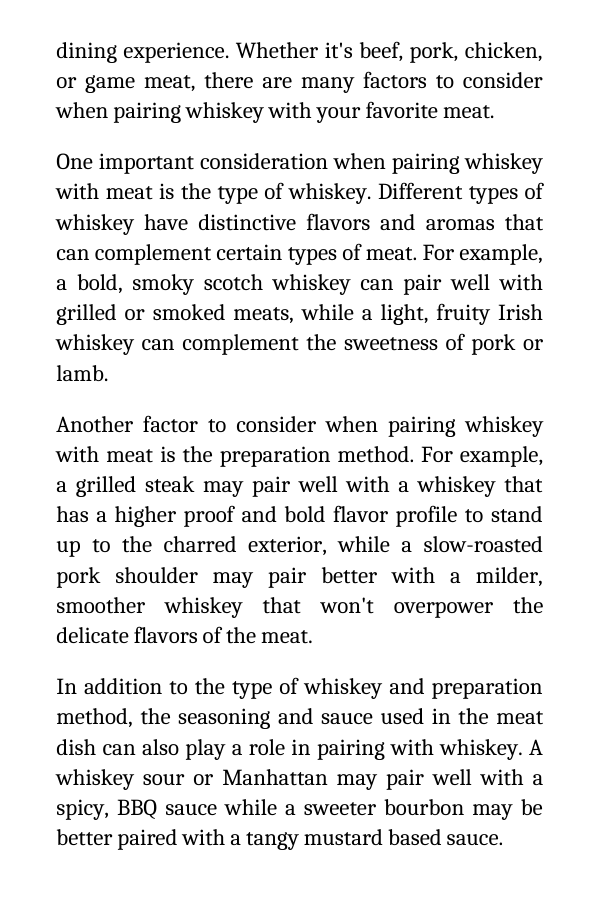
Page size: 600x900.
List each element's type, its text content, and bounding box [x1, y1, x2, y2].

text In addition to the type of whiskey and preparation method, the seasoning and sauce used in the meat dish can also play a role in pairing with whiskey. A whiskey sour or Manhattan may pair well with a spicy, BBQ sauce while a sweeter bourbon may be better paired with a tangy mustard based sauce. [56, 674, 544, 851]
text Another factor to consider when pairing whiskey with meat is the preparation method. For example, a grilled steak may pair well with a whiskey that has a higher proof and bold flavor profile to stand up to the charred exterior, while a slow-roasted pork shoulder may pair better with a milder, smoother whiskey that won't overpower the delicate flavors of the meat. [56, 411, 544, 649]
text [56, 37, 544, 124]
text One important consideration when pairing whiskey with meat is the type of whiskey. Different types of whiskey have distinctive flavors and aromas that can complement certain types of meat. For example, a bold, smoky scotch whiskey can pair well with grilled or smoked meats, while a light, fruity Irish whiskey can complement the sweetness of pork or lamb. [56, 149, 544, 387]
